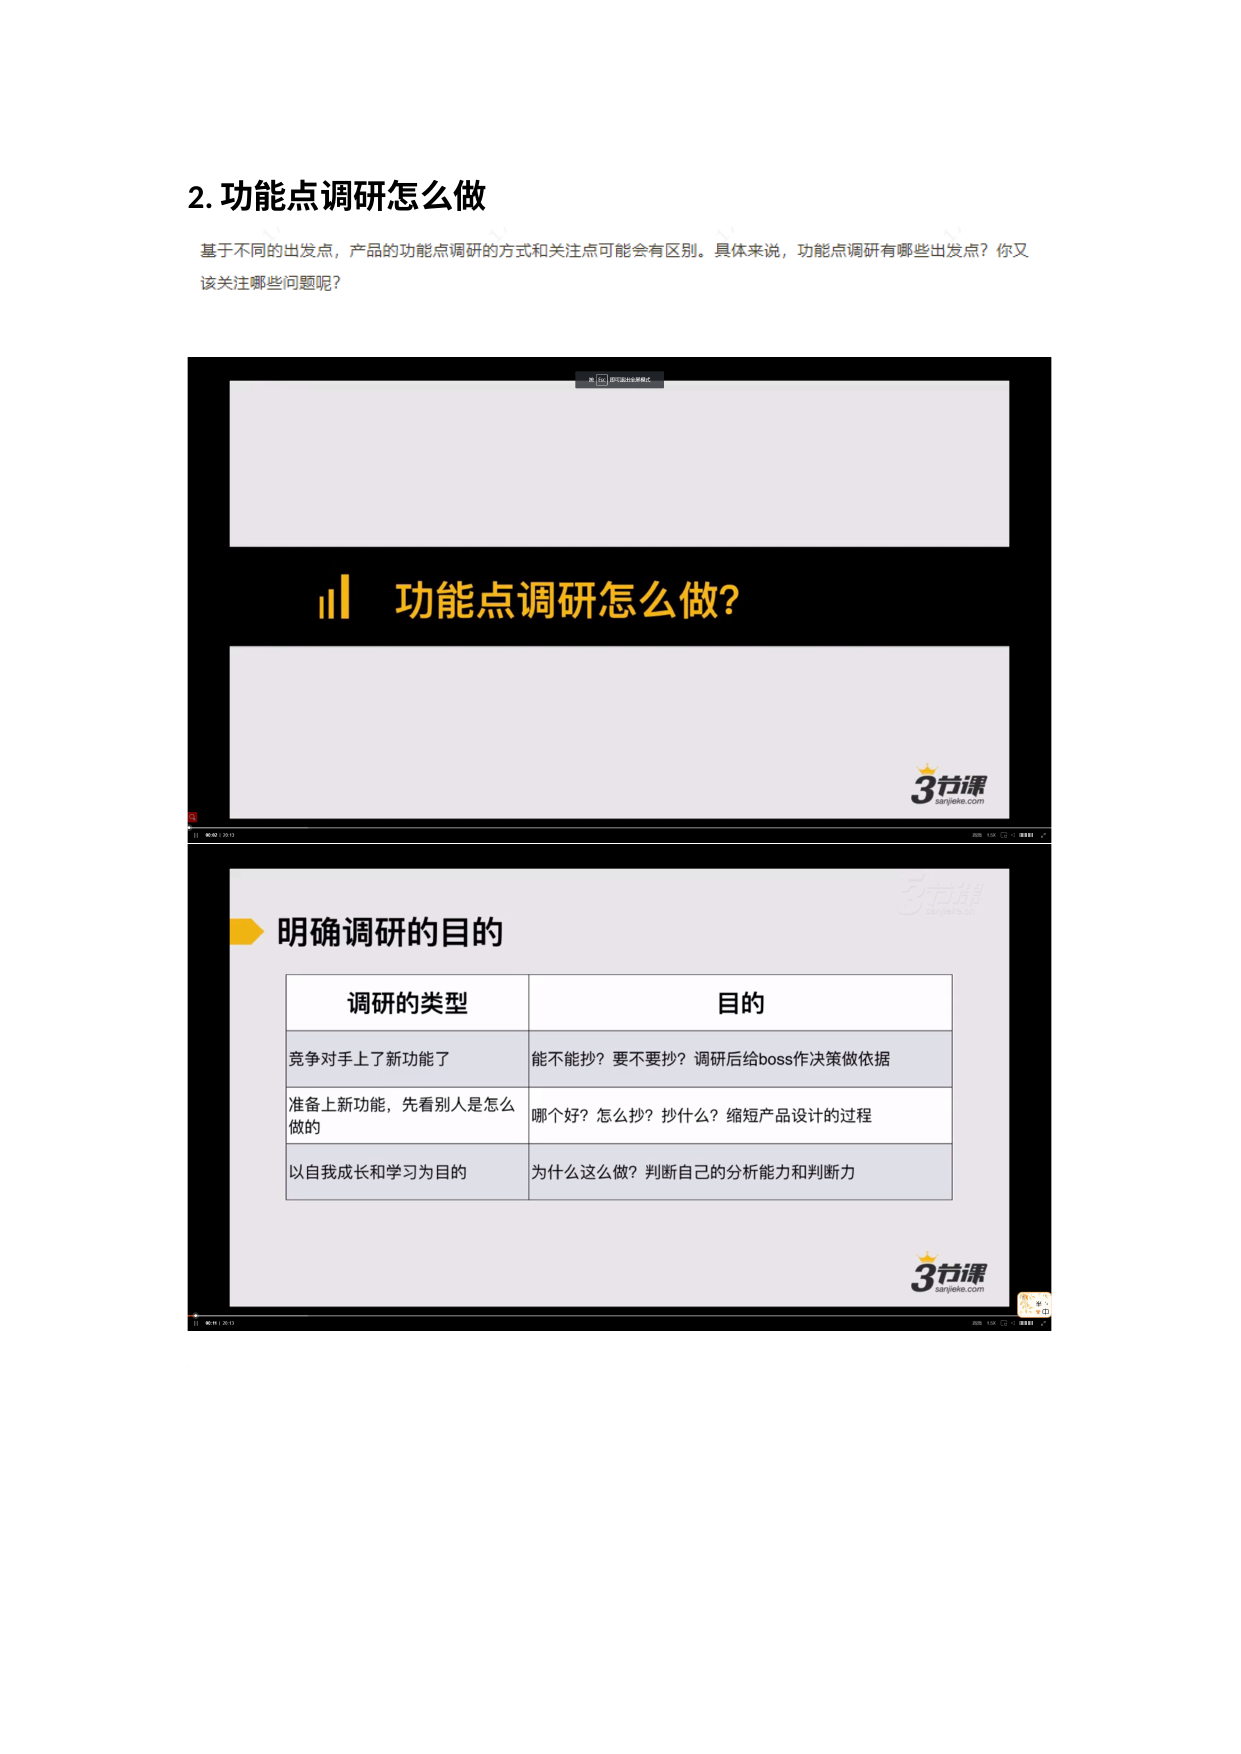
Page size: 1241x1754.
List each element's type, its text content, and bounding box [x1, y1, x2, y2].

picture [187, 357, 1052, 843]
list 功能点调研怎么做 [187, 162, 1053, 227]
picture [187, 844, 1052, 1331]
picture [187, 227, 1052, 306]
